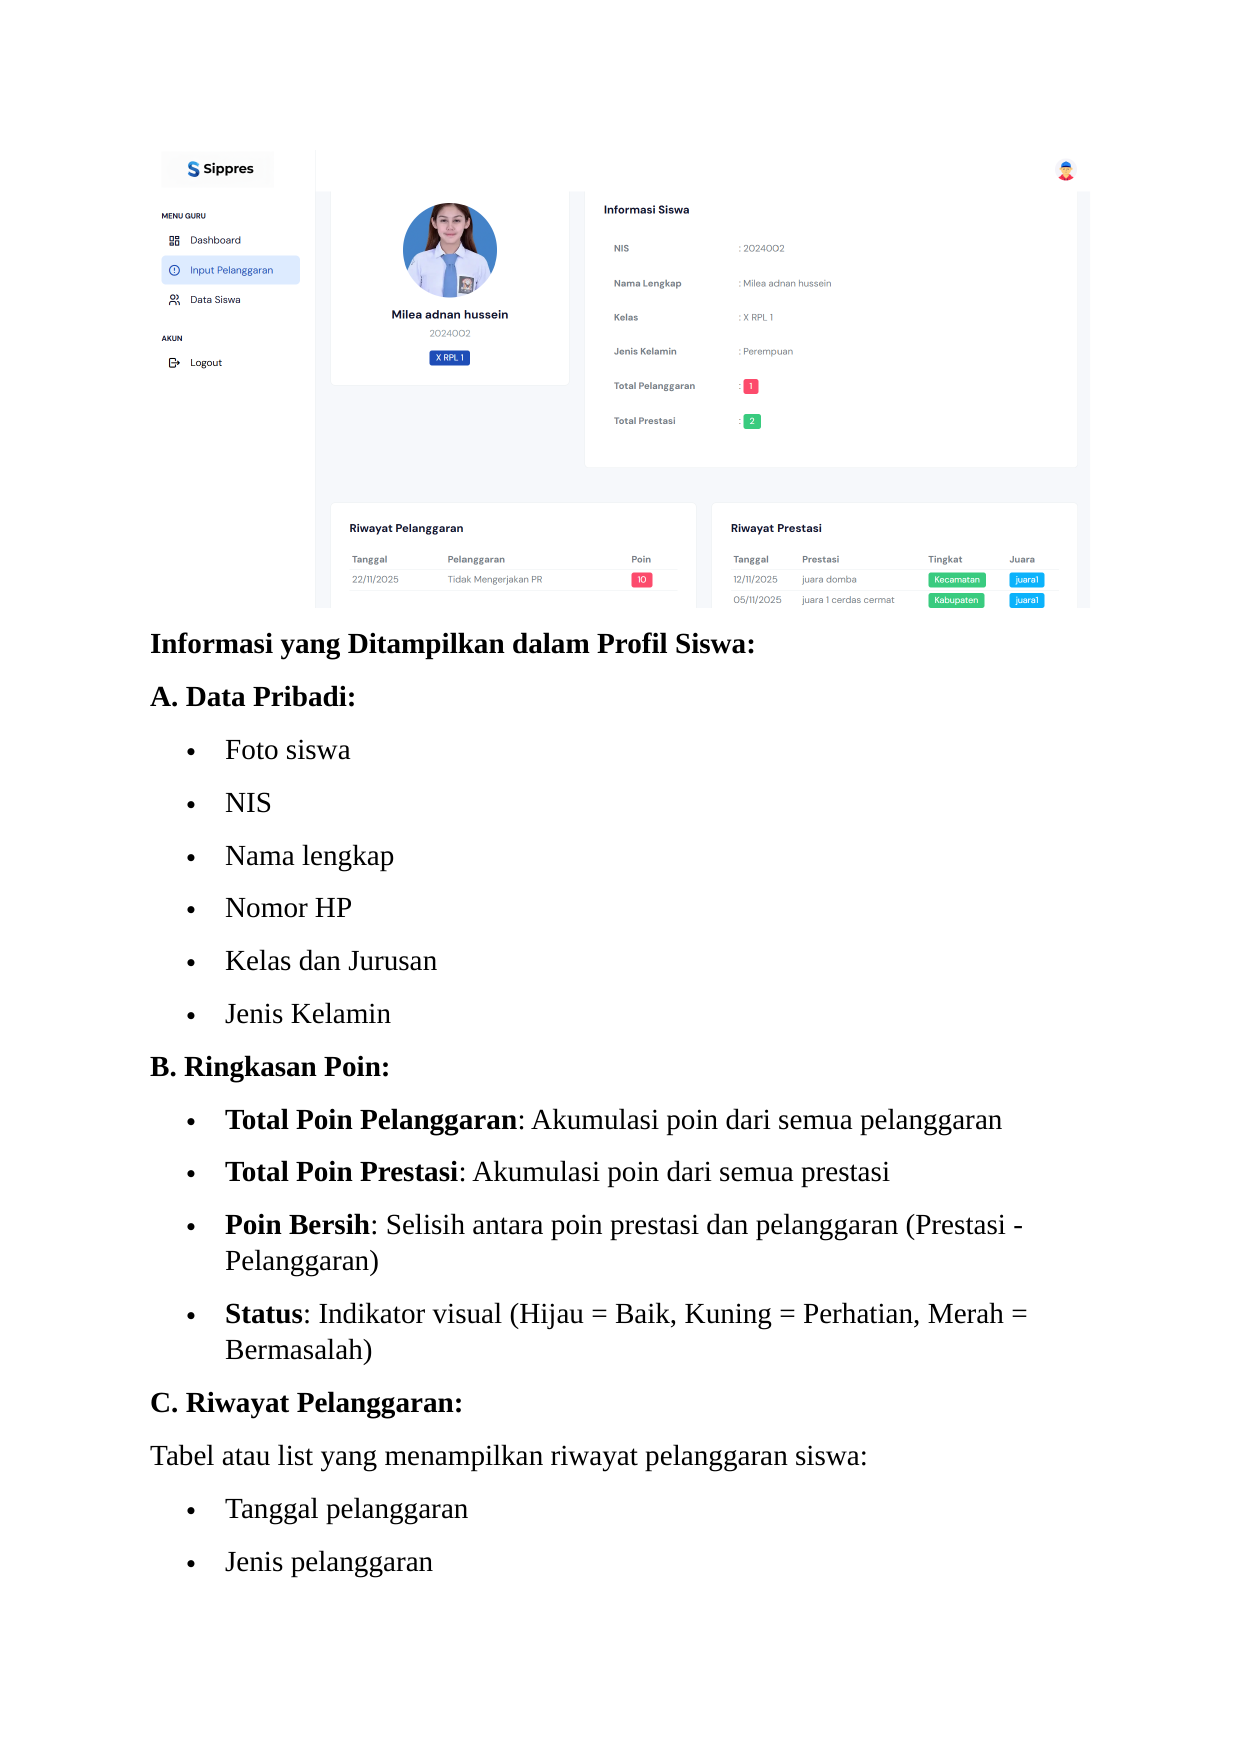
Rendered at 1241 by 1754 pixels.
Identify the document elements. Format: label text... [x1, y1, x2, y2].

list Kelas dan Jurusan [187, 943, 1090, 977]
list NIS [187, 785, 1090, 818]
list Status: Indikator visual (Hijau = Baik, Kuning = Perhatian, Merah = Bermasalah) [187, 1296, 1090, 1366]
text C. Riwayat Pelanggaran: [150, 1385, 1090, 1419]
list Nama lengkap [187, 838, 1090, 871]
list Foto siswa [187, 732, 1090, 766]
list Poin Bersih: Selisih antara poin prestasi dan pelanggaran (Prestasi - Pelanggaran) [187, 1207, 1090, 1277]
list Nomor HP [187, 891, 1090, 924]
text A. Data Pribadi: [150, 679, 1090, 713]
list Total Poin Pelanggaran: Akumulasi poin dari semua pelanggaran [187, 1102, 1090, 1135]
text Informasi yang Ditampilkan dalam Profil Siswa: [150, 626, 1090, 660]
picture [150, 150, 1091, 608]
list Jenis pelanggaran [187, 1544, 1090, 1577]
list Total Poin Prestasi: Akumulasi poin dari semua prestasi [187, 1154, 1090, 1188]
list Jenis Kelamin [187, 996, 1090, 1030]
text Tabel atau list yang menampilkan riwayat pelanggaran siswa: [150, 1438, 1090, 1472]
list Tanggal pelanggaran [187, 1491, 1090, 1524]
text B. Ringkasan Poin: [150, 1049, 1090, 1082]
